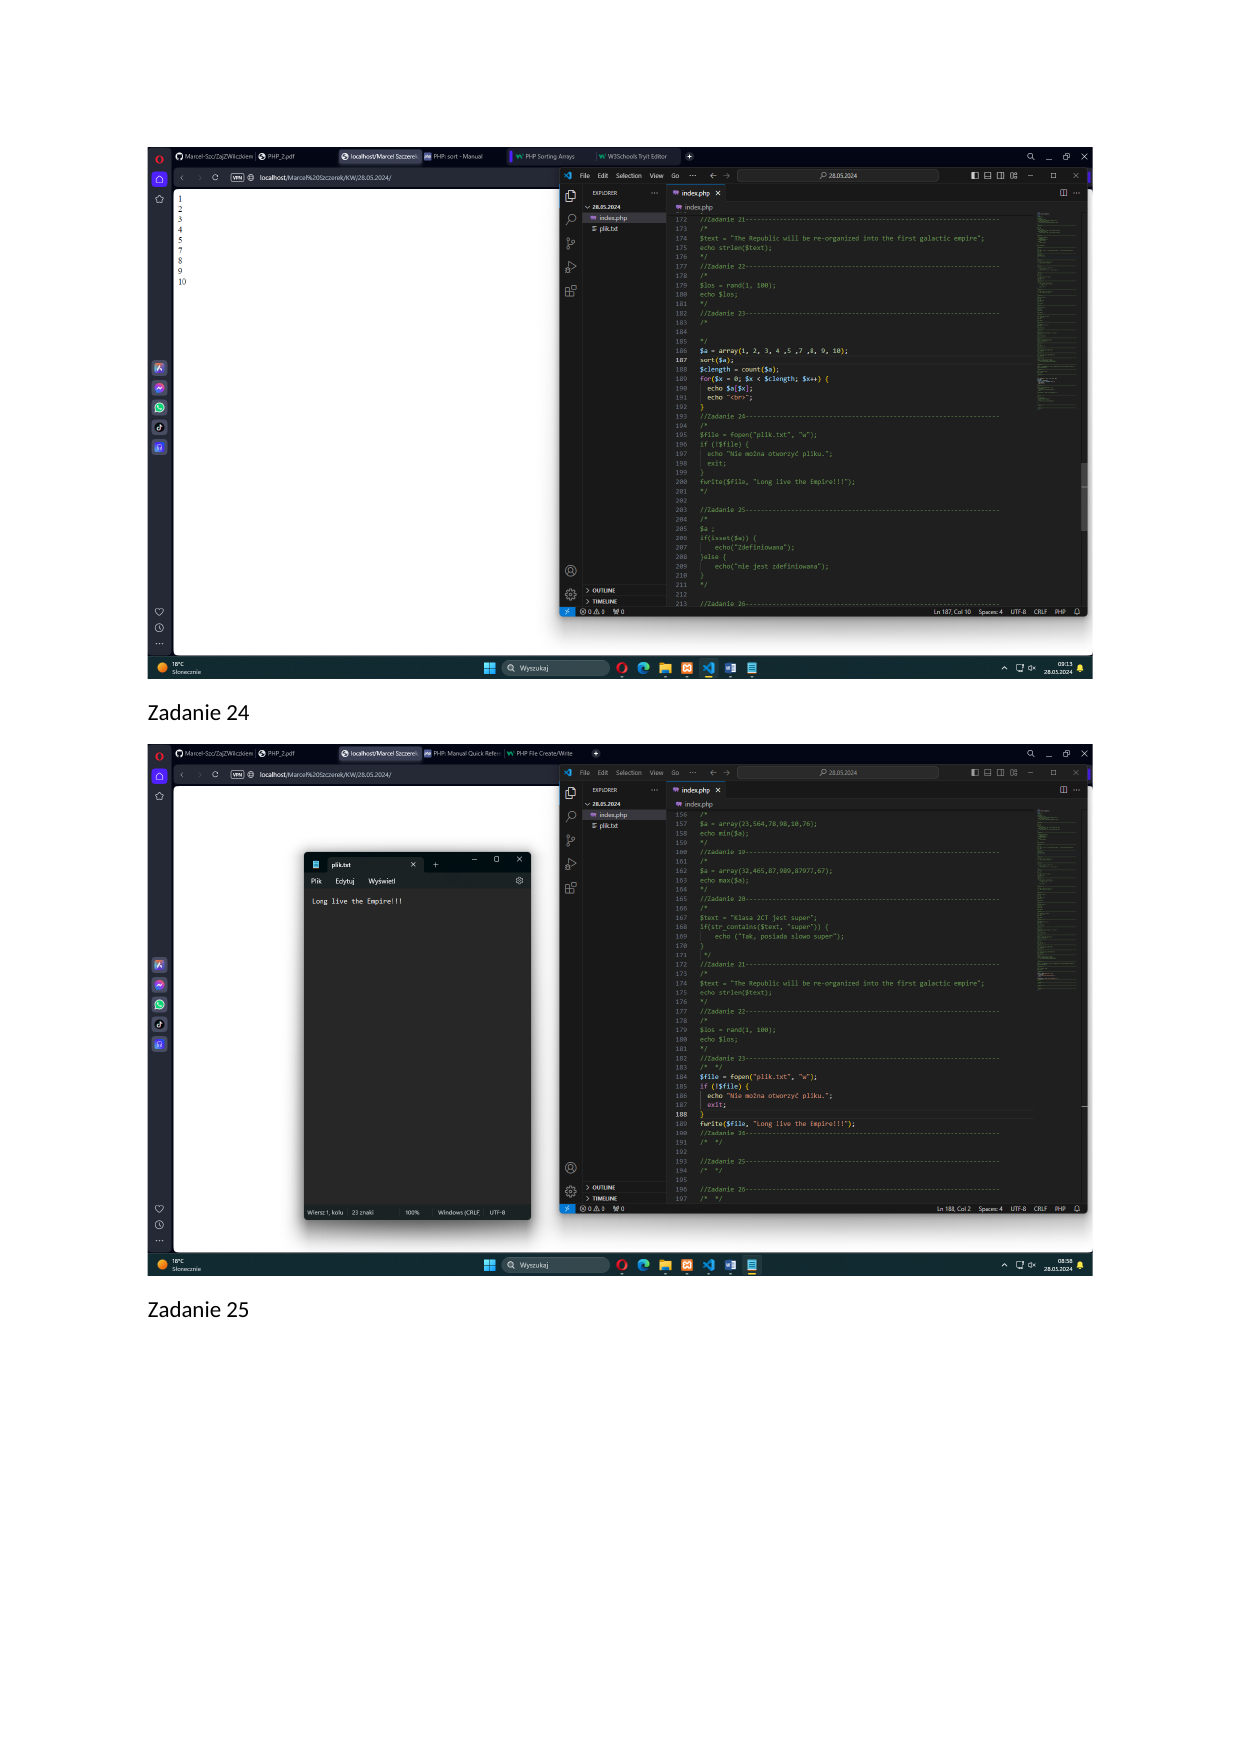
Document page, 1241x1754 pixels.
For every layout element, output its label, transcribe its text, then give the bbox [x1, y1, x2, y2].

text Zadanie 24 [148, 698, 1093, 726]
text Zadanie 25 [148, 1295, 1093, 1323]
picture [147, 744, 1093, 1276]
picture [147, 147, 1093, 679]
